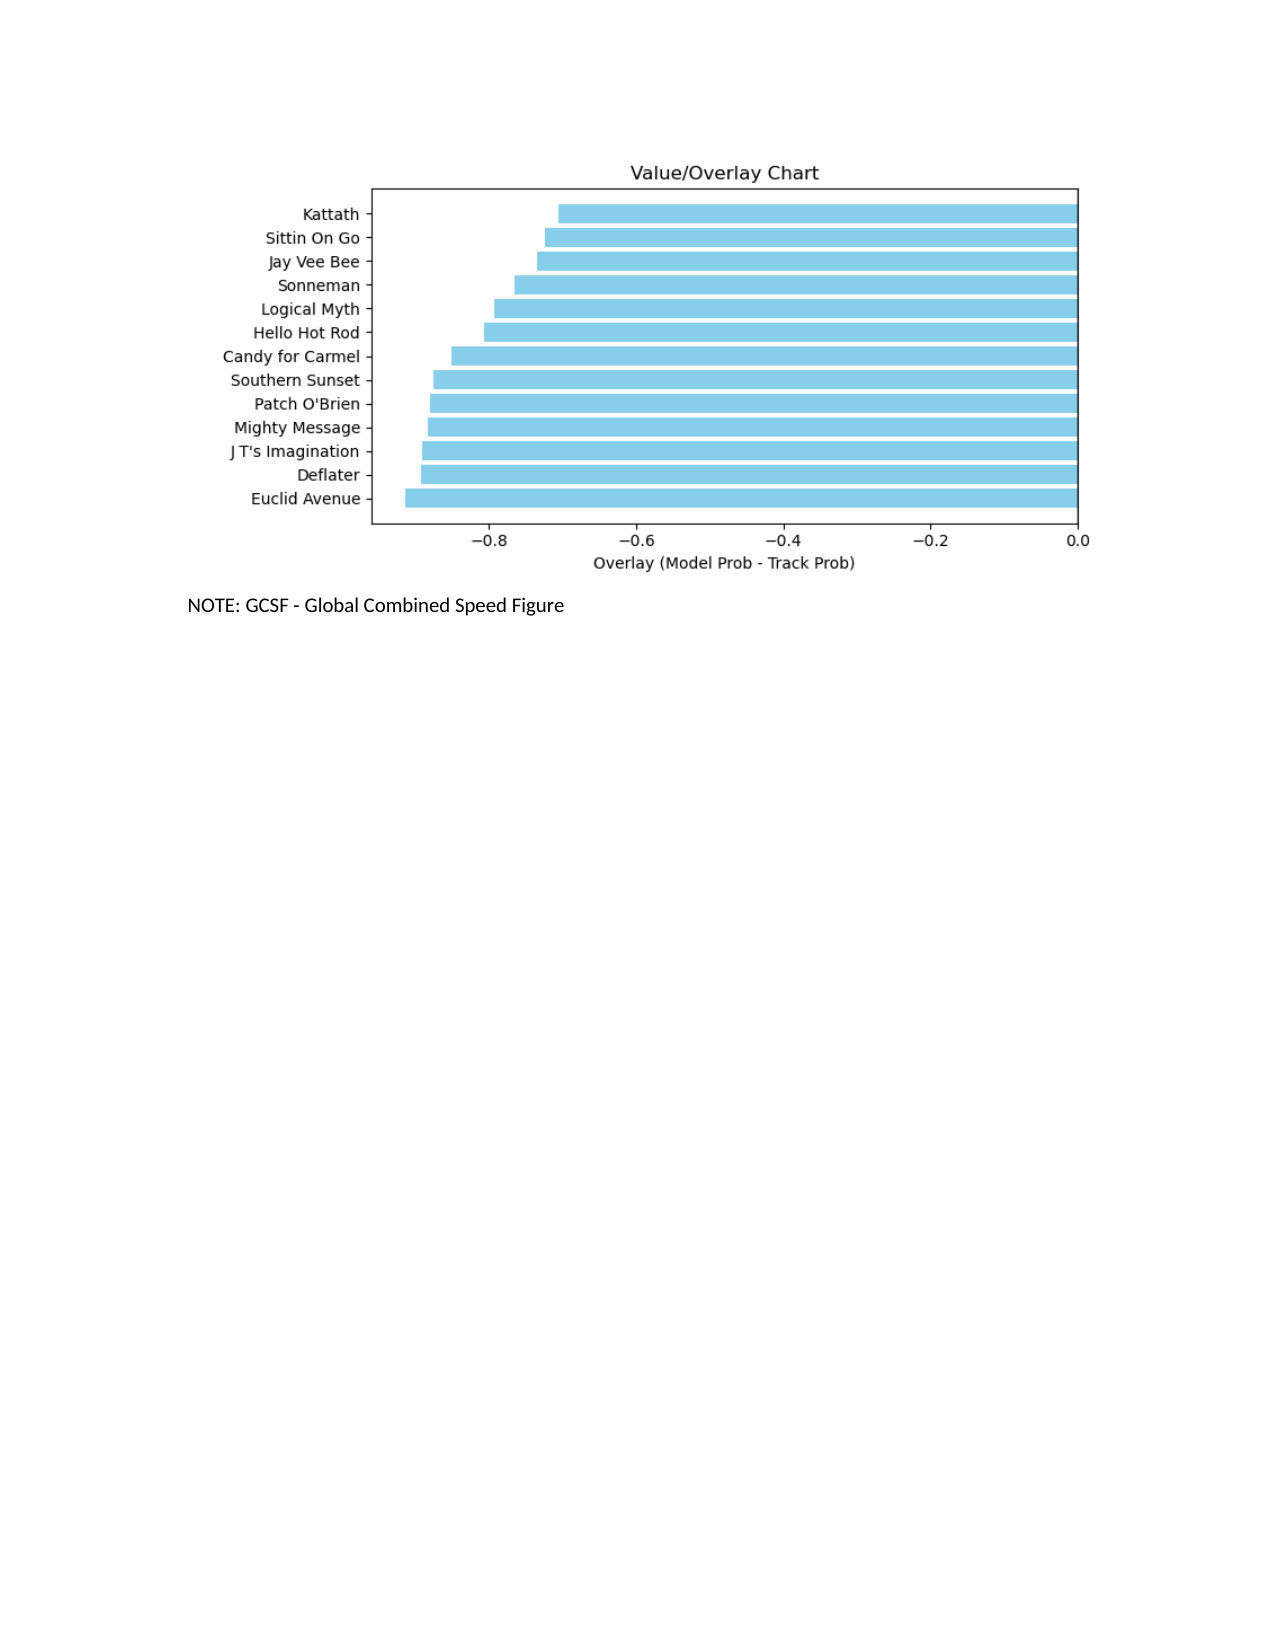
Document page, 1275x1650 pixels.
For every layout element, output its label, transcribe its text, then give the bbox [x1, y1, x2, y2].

text NOTE: GCSF - Global Combined Speed Figure [187, 592, 1087, 618]
picture [206, 150, 1107, 589]
